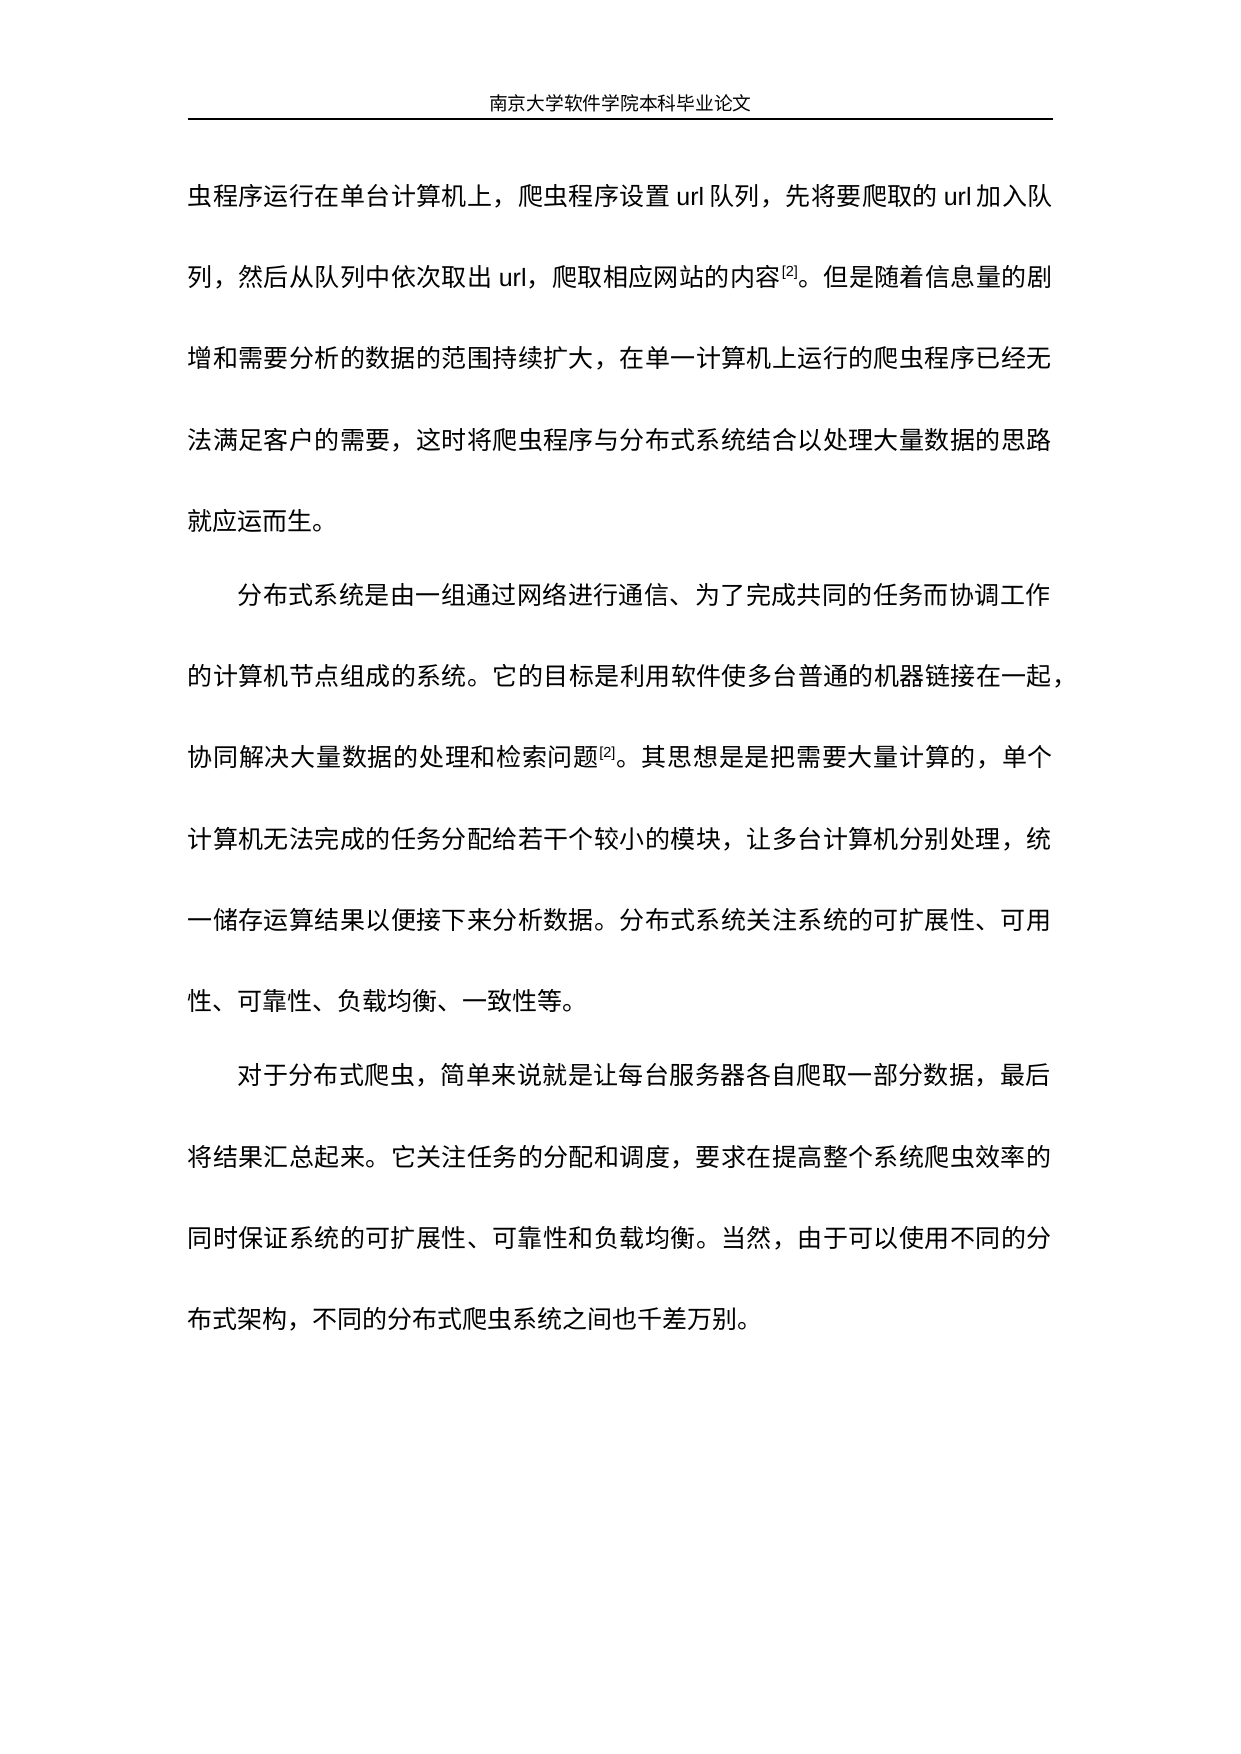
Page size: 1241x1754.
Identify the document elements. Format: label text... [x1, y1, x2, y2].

text 对于分布式爬虫，简单来说就是让每台服务器各自爬取一部分数据，最后将结果汇总起来。它关注任务的分配和调度，要求在提高整个系统爬虫效率的同时保证系统的可扩展性、可靠性和负载均衡。当然，由于可以使用不同的分布式架构，不同的分布式爬虫系统之间也千差万别。 [187, 1041, 1053, 1350]
text 分布式系统是由一组通过网络进行通信、为了完成共同的任务而协调工作的计算机节点组成的系统。它的目标是利用软件使多台普通的机器链接在一起，协同解决大量数据的处理和检索问题[2]。其思想是是把需要大量计算的，单个计算机无法完成的任务分配给若干个较小的模块，让多台计算机分别处理，统一储存运算结果以便接下来分析数据。分布式系统关注系统的可扩展性、可用性、可靠性、负载均衡、一致性等。 [187, 561, 1053, 1032]
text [187, 162, 1053, 552]
